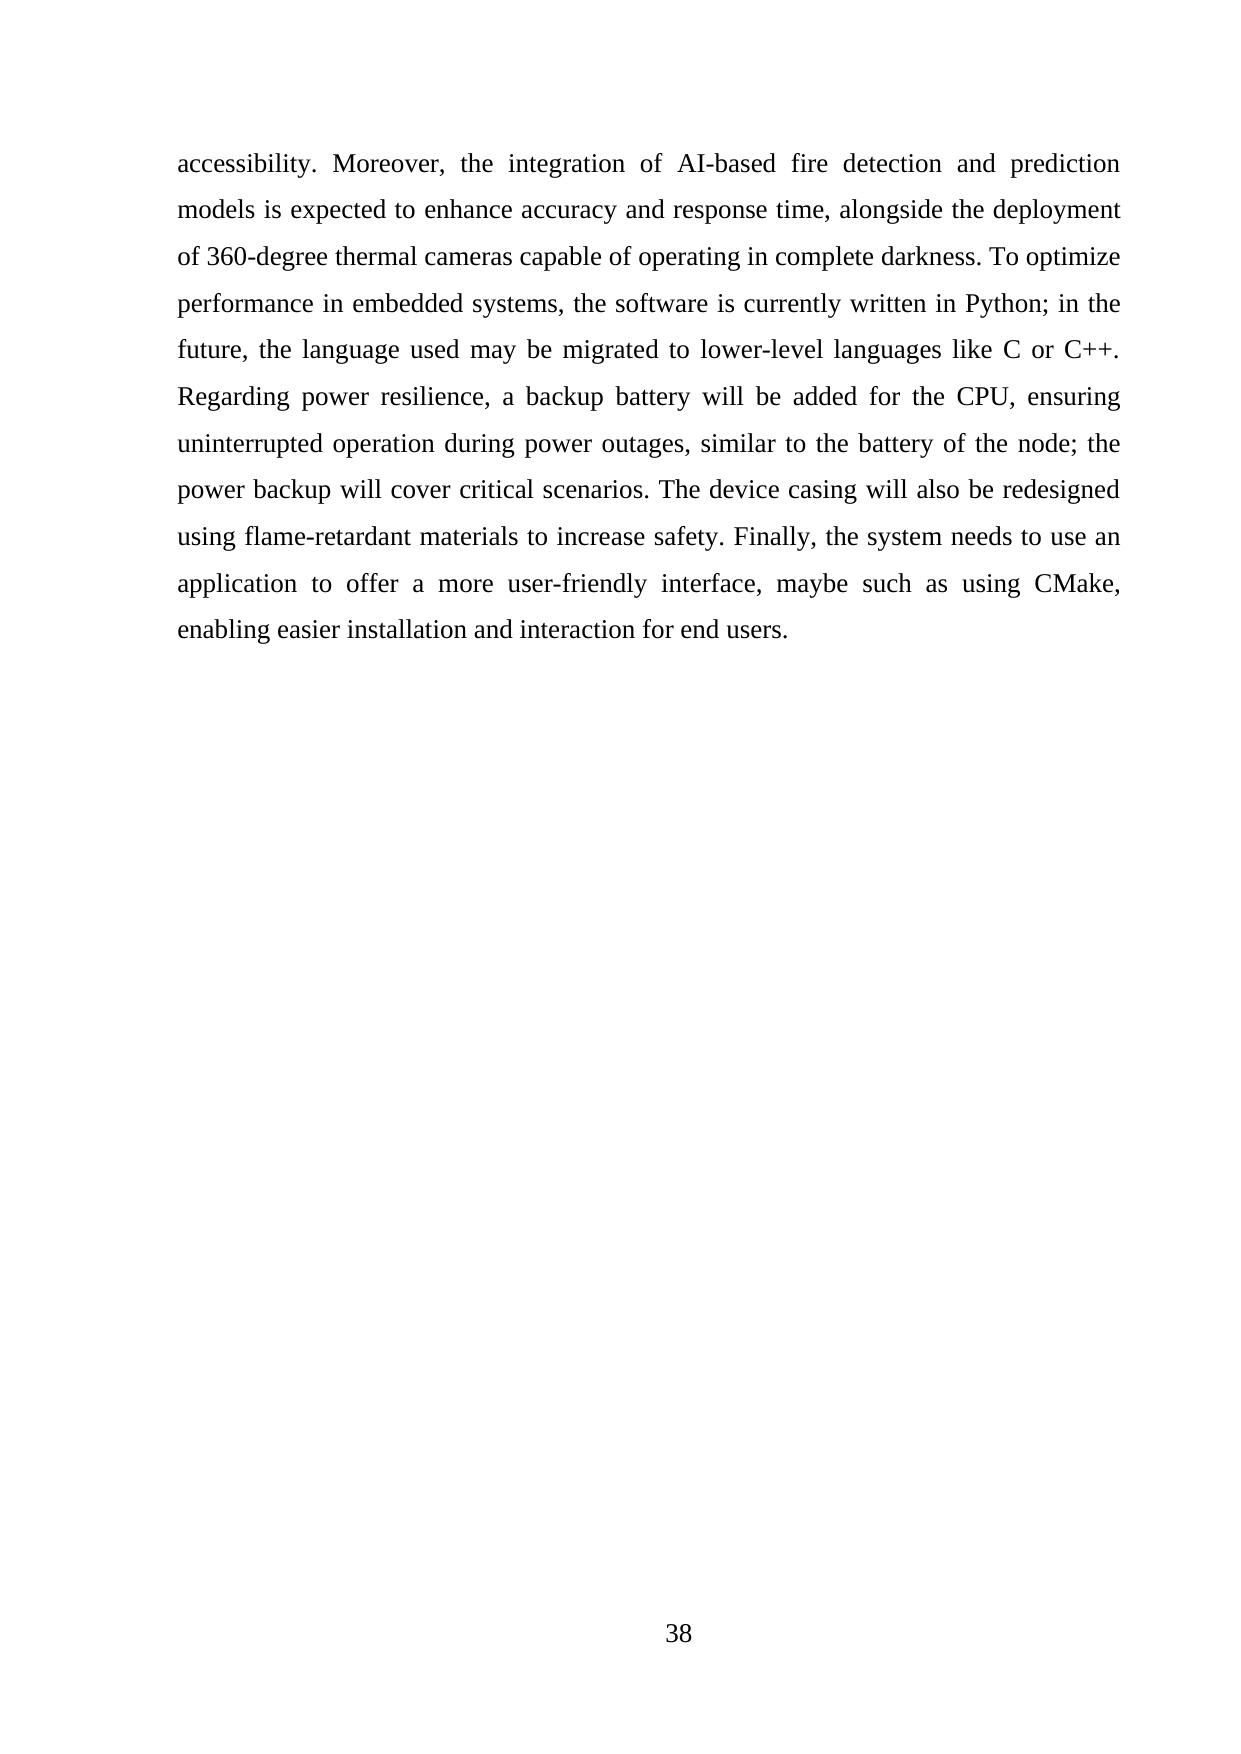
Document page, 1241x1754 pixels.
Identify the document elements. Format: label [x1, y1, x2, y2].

text [177, 147, 1122, 645]
